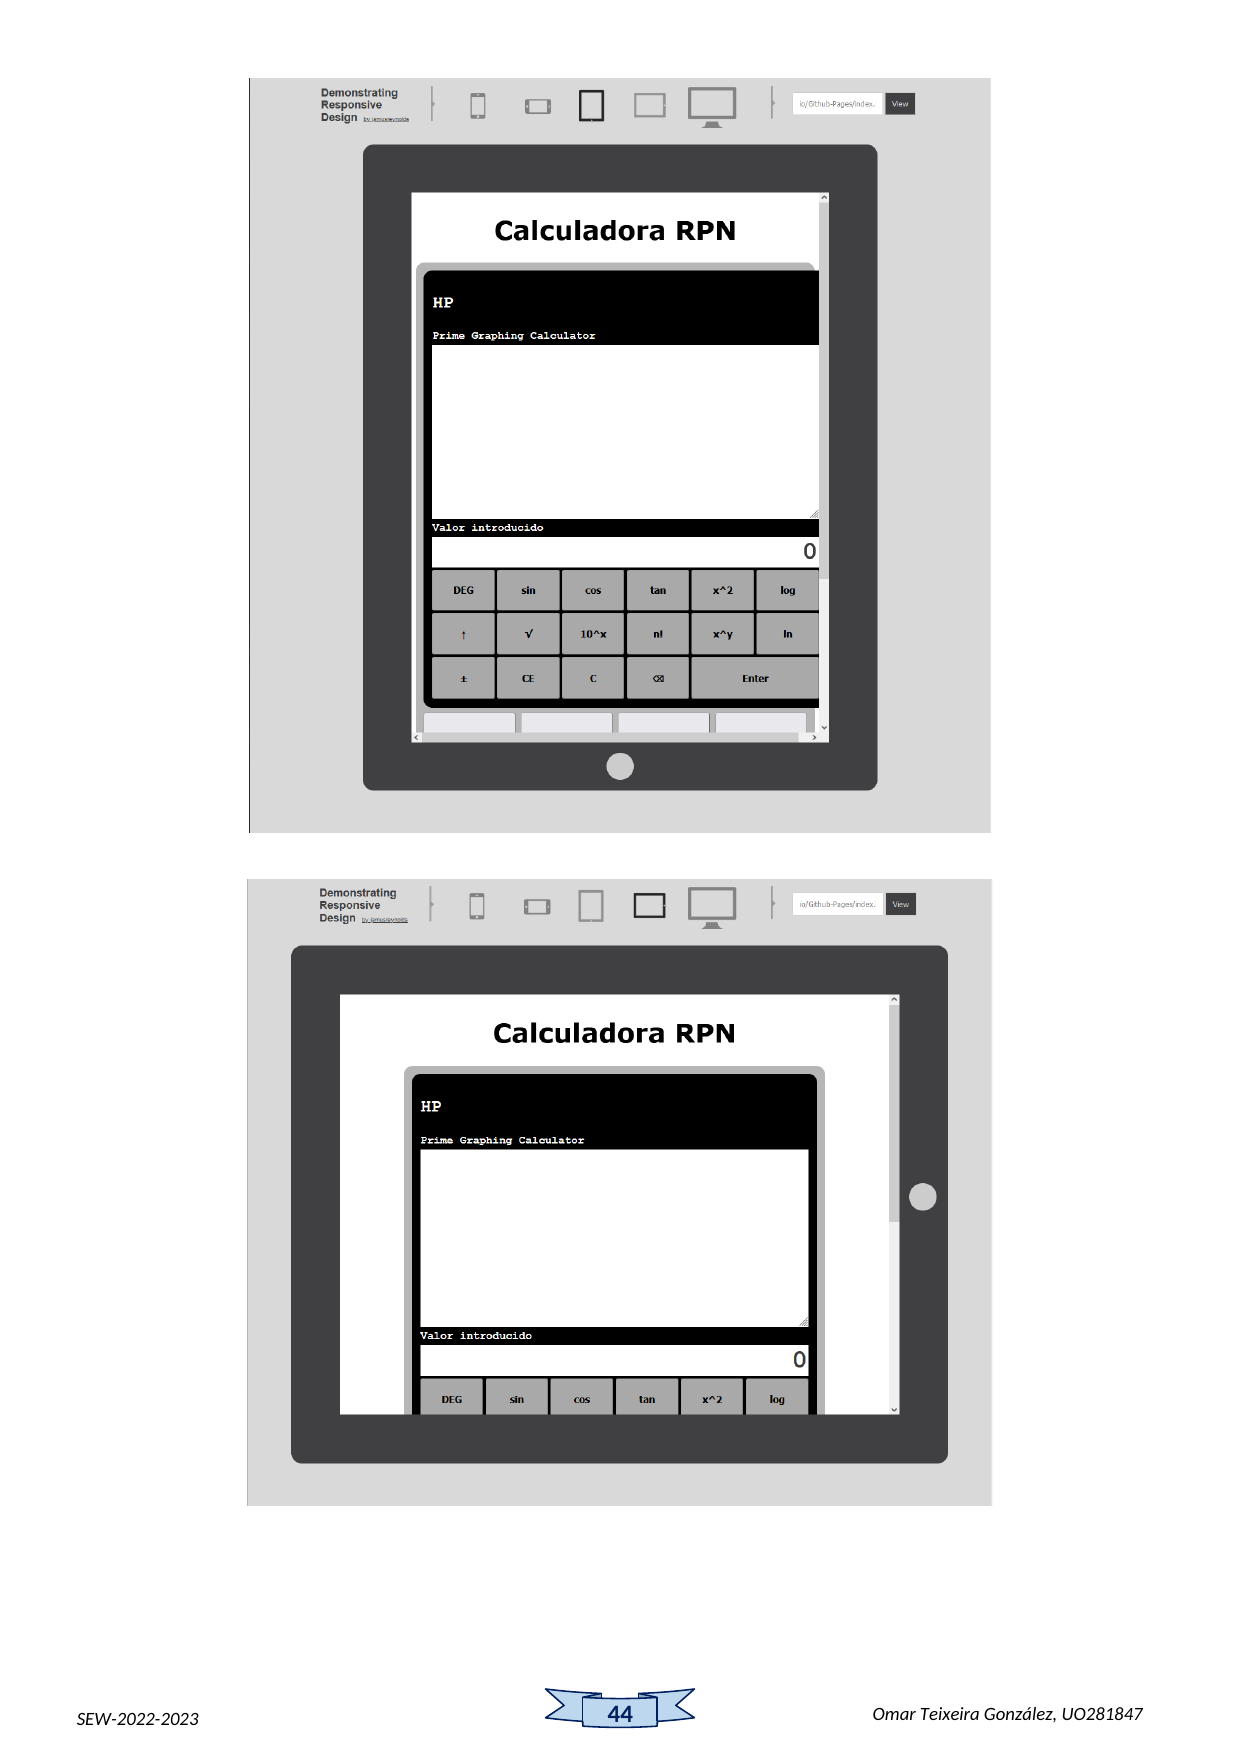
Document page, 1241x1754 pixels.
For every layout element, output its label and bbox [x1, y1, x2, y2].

picture [247, 879, 993, 1506]
picture [249, 78, 992, 833]
